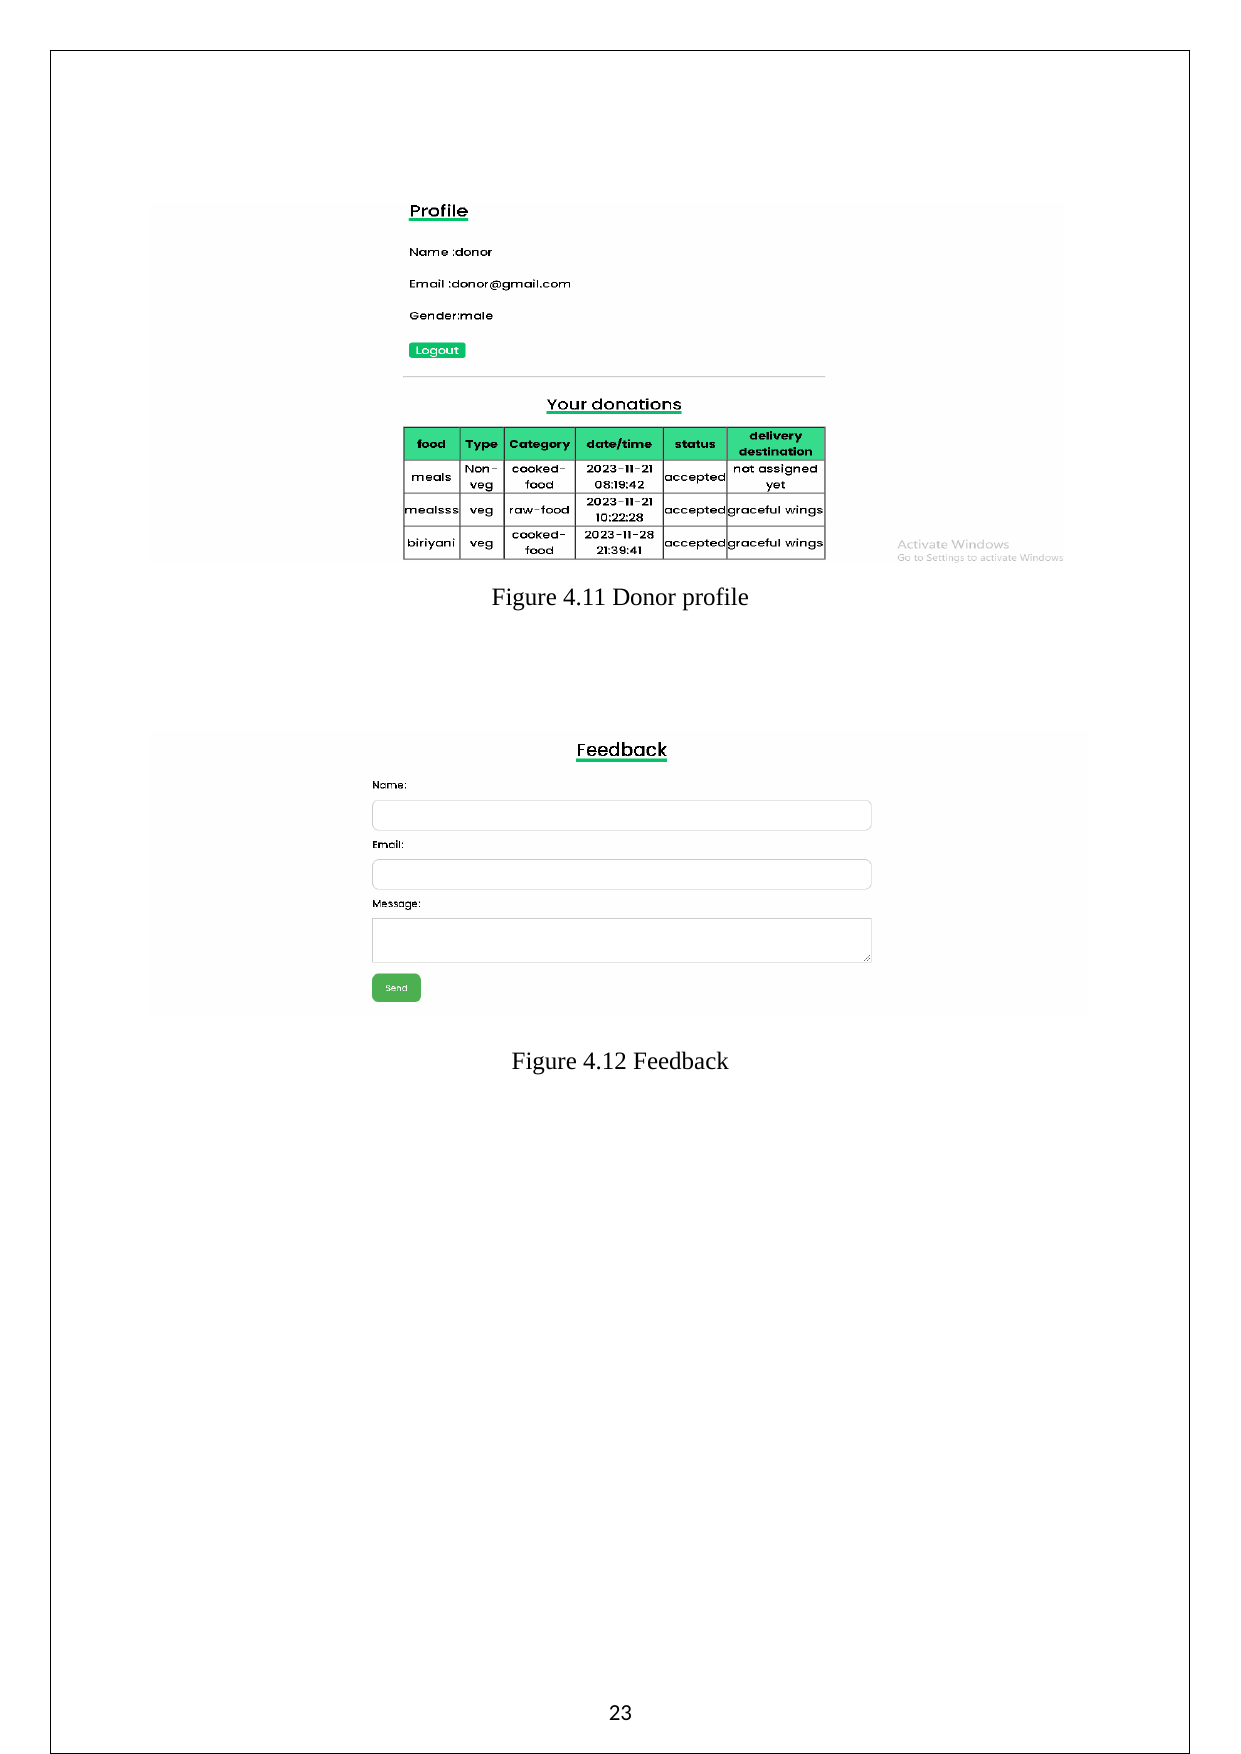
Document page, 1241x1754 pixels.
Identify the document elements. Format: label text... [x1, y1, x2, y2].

text Figure 4.12 Feedback [150, 1046, 1090, 1074]
text Figure 4.11 Donor profile [150, 582, 1090, 611]
picture [150, 202, 1065, 564]
picture [150, 730, 1090, 1016]
